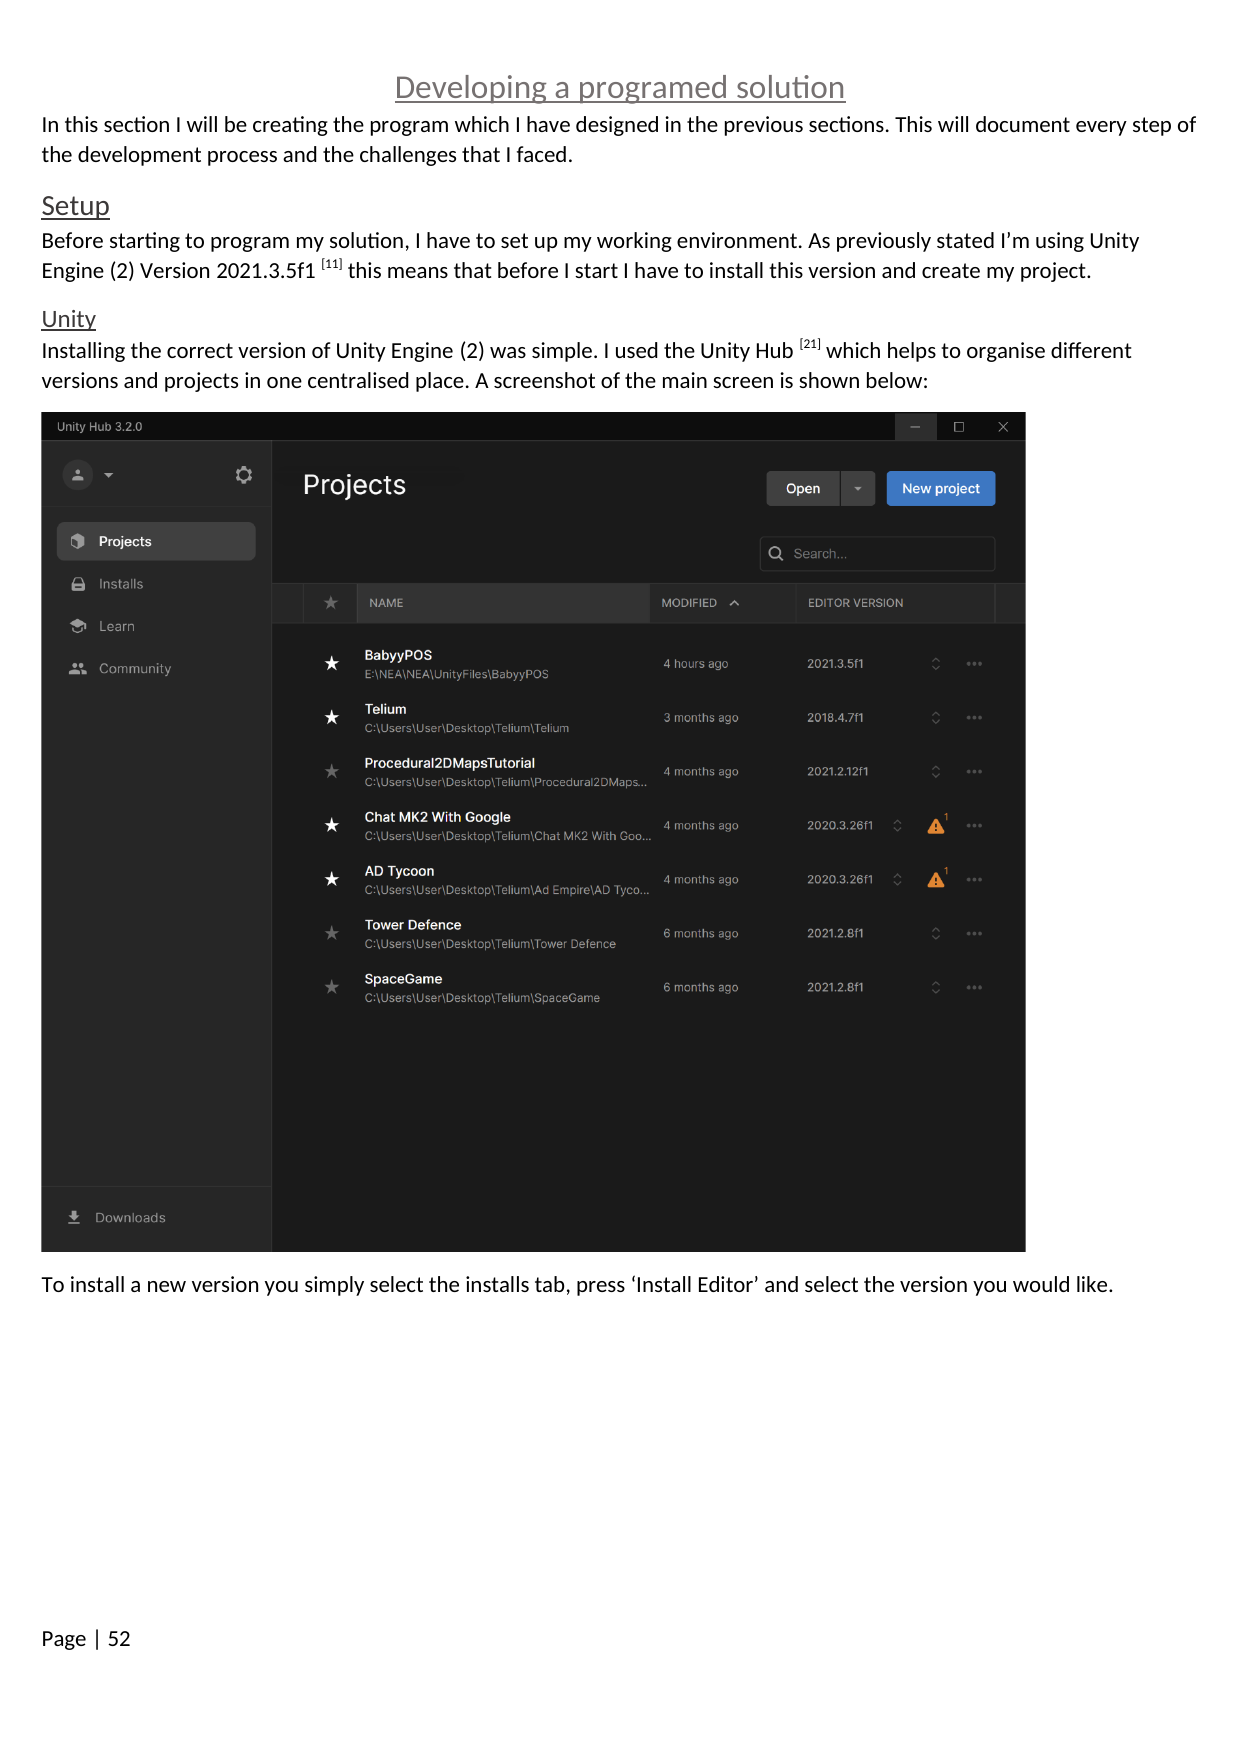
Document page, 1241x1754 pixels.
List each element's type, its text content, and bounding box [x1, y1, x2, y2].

subtitle Developing a programed solution [41, 66, 1199, 107]
text Before starting to program my solution, I have to set up my working environment. As previously stated I’m using Unity Engine Version 2021.3.5f1 [11] this means that before I start I have to install this version and create my project. [41, 226, 1199, 284]
picture [41, 412, 1026, 1252]
text Installing the correct version of Unity Engine was simple. I used the Unity Hub [21] which helps to organise different versions and projects in one centralised place. A screenshot of the main screen is shown below: [41, 336, 1199, 394]
text To install a new version you simply select the installs tab, press ‘Install Editor’ and select the version you would like. [41, 1270, 1199, 1298]
text In this section I will be creating the program which I have designed in the previous sections. This will document every step of the development process and the challenges that I faced. [41, 110, 1199, 168]
subtitle Setup [41, 187, 1199, 223]
subtitle Unity [41, 303, 1199, 333]
